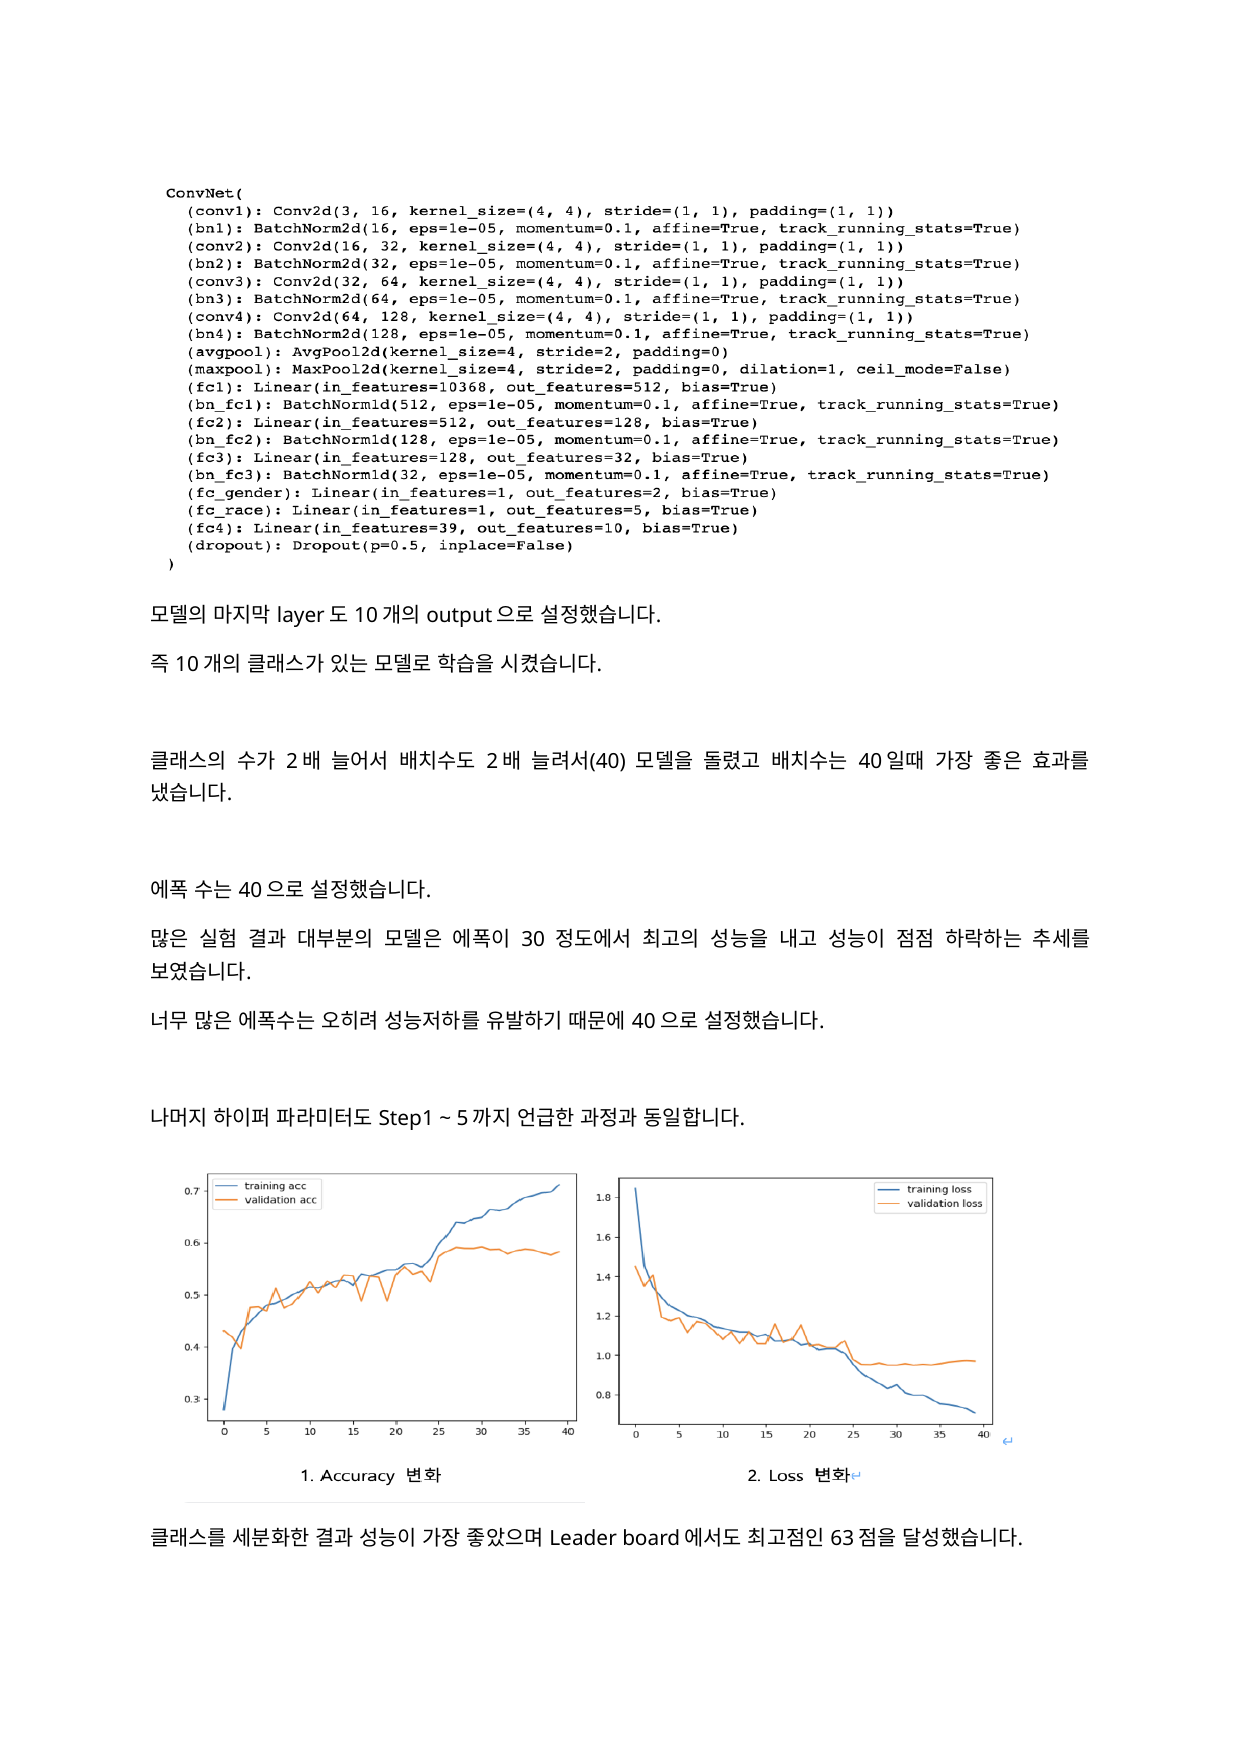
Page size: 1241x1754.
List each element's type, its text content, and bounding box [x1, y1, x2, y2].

text 모델의 마지막 layer도 10개의 output으로 설정했습니다. [150, 598, 1090, 628]
picture [150, 177, 1091, 579]
picture [150, 1150, 1040, 1503]
text 즉 10개의 클래스가 있는 모델로 학습을 시켰습니다. [150, 647, 1090, 677]
text 에폭 수는 40으로 설정했습니다. [150, 873, 1090, 903]
text 나머지 하이퍼 파라미터도 Step1 ~ 5까지 언급한 과정과 동일합니다. [150, 1101, 1090, 1132]
text 너무 많은 에폭수는 오히려 성능저하를 유발하기 때문에 40으로 설정했습니다. [150, 1005, 1090, 1035]
text 클래스의 수가 2배 늘어서 배치수도 2배 늘려서(40) 모델을 돌렸고 배치수는 40일때 가장 좋은 효과를 냈습니다. [150, 744, 1090, 807]
text 클래스를 세분화한 결과 성능이 가장 좋았으며 Leader board에서도 최고점인 63점을 달성했습니다. [150, 1521, 1090, 1551]
text 많은 실험 결과 대부분의 모델은 에폭이 30 정도에서 최고의 성능을 내고 성능이 점점 하락하는 추세를 보였습니다. [150, 923, 1090, 986]
